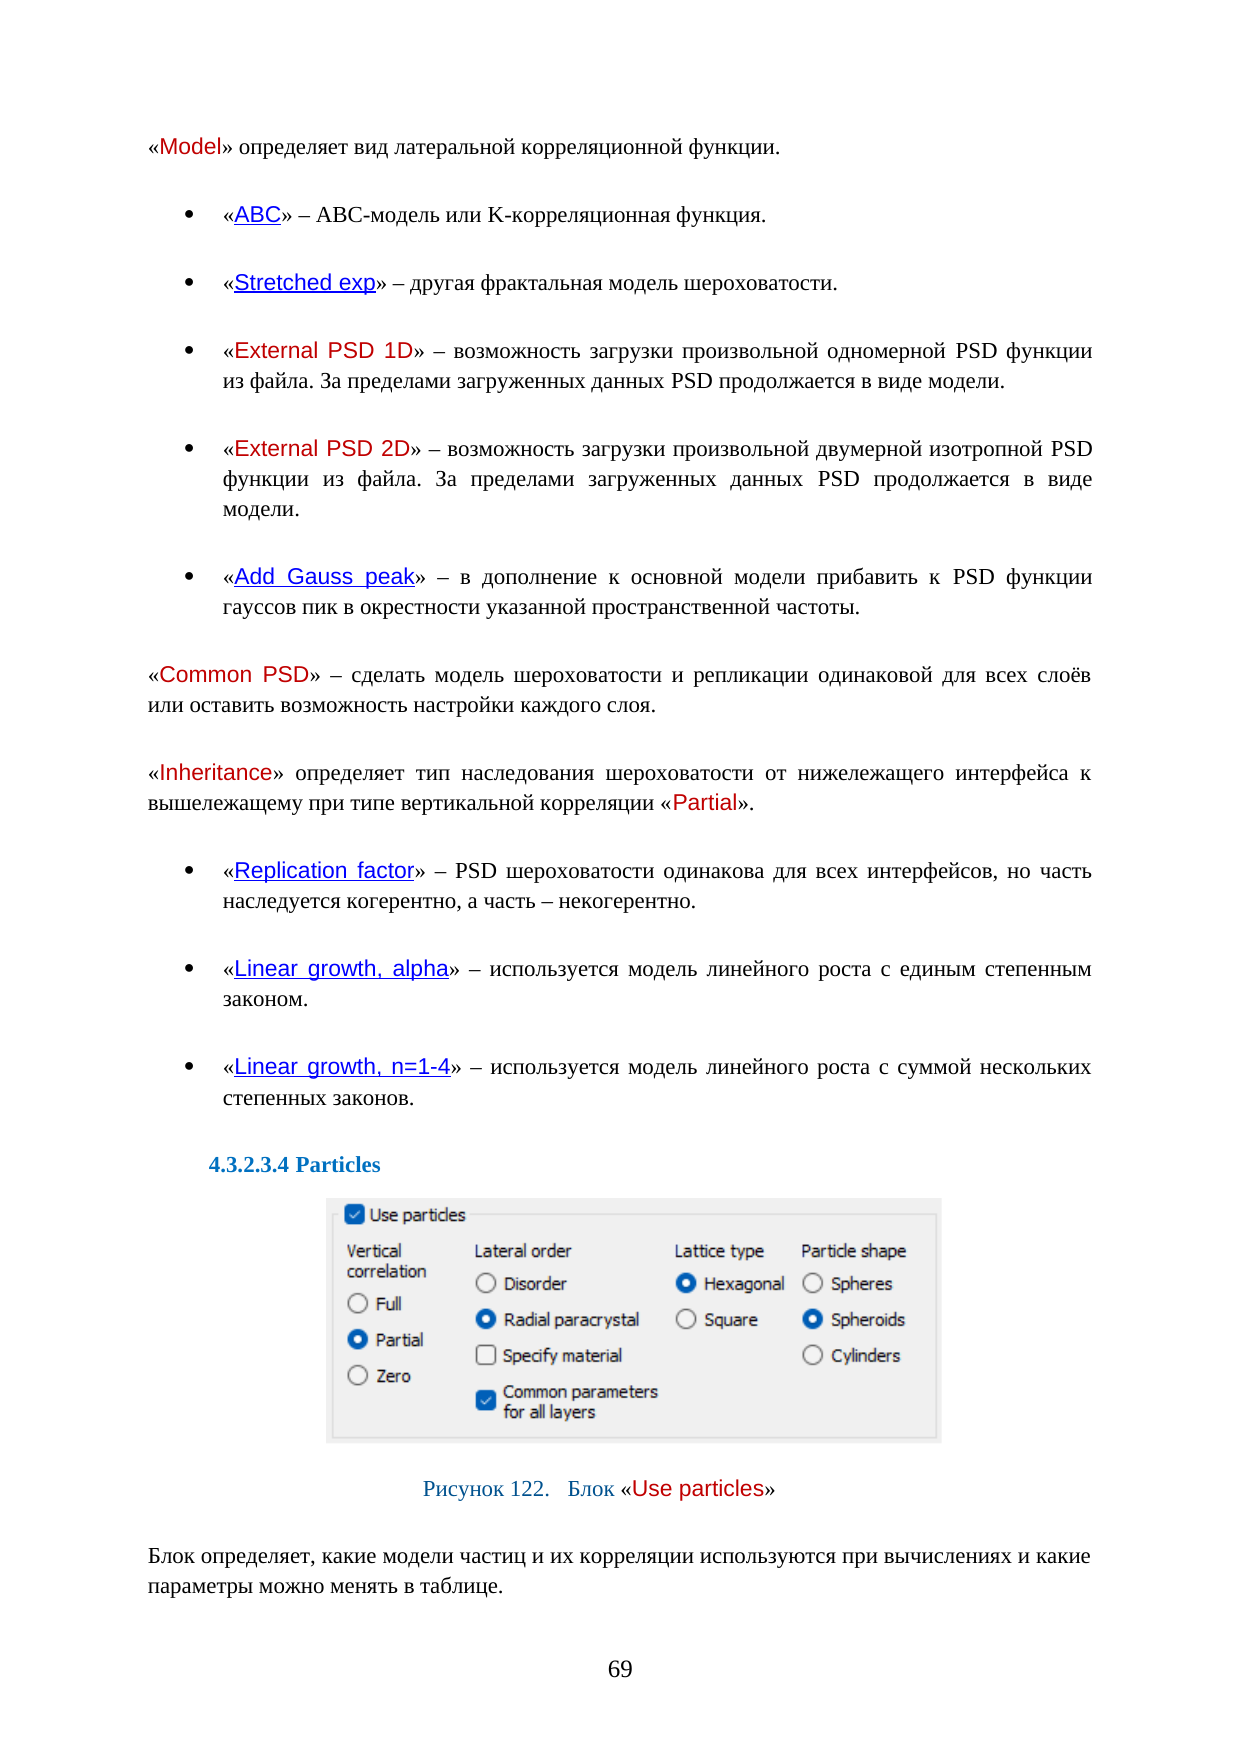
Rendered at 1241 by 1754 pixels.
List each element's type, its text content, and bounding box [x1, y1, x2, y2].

picture [326, 1198, 942, 1445]
list «Linear growth, n=1-4» – используется модель линейного роста с суммой нескольких степенных законов. [185, 1053, 1093, 1110]
text Блок определяет, какие модели частиц и их корреляции используются при вычислениях и какие параметры можно менять в таблице. [148, 1542, 1093, 1599]
list «External PSD 2D» – возможность загрузки произвольной двумерной изотропной PSD функции из файла. За пределами загруженных данных PSD продолжается в виде модели. [185, 435, 1093, 522]
subtitle Particles [209, 1151, 1093, 1178]
list «Linear growth, alpha» – используется модель линейного роста с единым степенным законом. [185, 955, 1093, 1012]
list «Add Gauss peak» – в дополнение к основной модели прибавить к PSD функции гауссов пик в окрестности указанной пространственной частоты. [185, 563, 1093, 619]
text «Model» определяет вид латеральной корреляционной функции. [148, 133, 1093, 159]
list «External PSD 1D» – возможность загрузки произвольной одномерной PSD функции из файла. За пределами загруженных данных PSD продолжается в виде модели. [185, 337, 1093, 393]
text «Inheritance» определяет тип наследования шероховатости от нижележащего интерфейса к вышележащему при типе вертикальной корреляции «Partial». [148, 759, 1093, 816]
list «Stretched exp» – другая фрактальная модель шероховатости. [185, 269, 1093, 295]
list «Replication factor» – PSD шероховатости одинакова для всех интерфейсов, но часть наследуется когерентно, а часть – некогерентно. [185, 857, 1093, 914]
text «Common PSD» – сделать модель шероховатости и репликации одинаковой для всех слоёв или оставить возможность настройки каждого слоя. [148, 661, 1093, 718]
list «ABC» – ABC-модель или K-корреляционная функция. [185, 201, 1093, 227]
